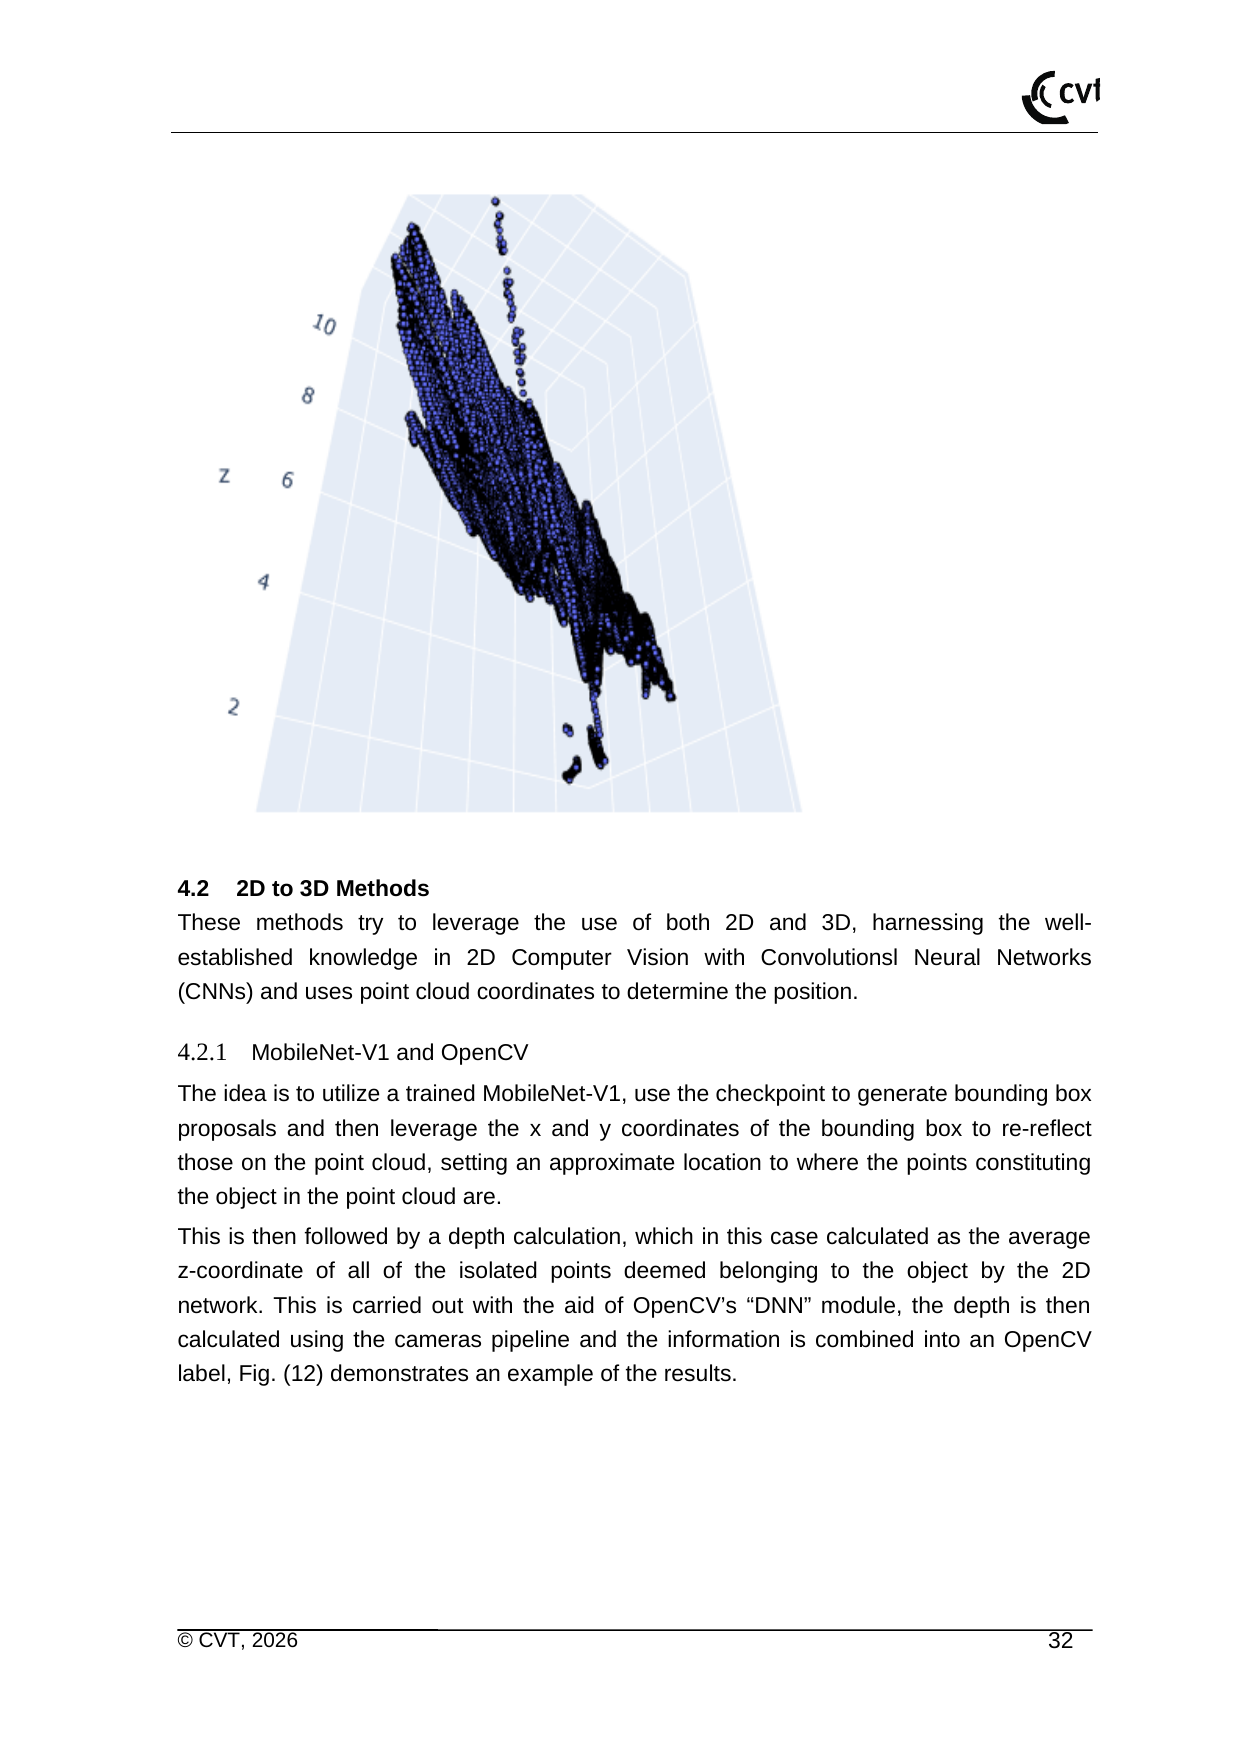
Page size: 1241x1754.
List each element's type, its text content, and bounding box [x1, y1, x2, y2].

text The idea is to utilize a trained MobileNet-V1, use the checkpoint to generate bounding box proposals and then leverage the x and y coordinates of the bounding box to re-reflect those on the point cloud, setting an approximate location to where the points constituting the object in the point cloud are. [177, 1080, 1092, 1209]
text This is then followed by a depth calculation, which in this case calculated as the average z-coordinate of all of the isolated points deemed belonging to the object by the 2D network. This is carried out with the aid of OpenCV’s “DNN” module, the depth is then calculated using the cameras pipeline and the information is combined into an OpenCV label, Fig. (12) demonstrates an example of the results. [177, 1223, 1092, 1386]
picture [177, 159, 818, 843]
subtitle MobileNet-V1 and OpenCV [177, 1037, 1092, 1066]
text These methods try to leverage the use of both 2D and 3D, harnessing the well-established knowledge in 2D Computer Vision with Convolutionsl Neural Networks (CNNs) and uses point cloud coordinates to determine the position. [177, 909, 1092, 1004]
subtitle 2D to 3D Methods [177, 875, 1092, 901]
